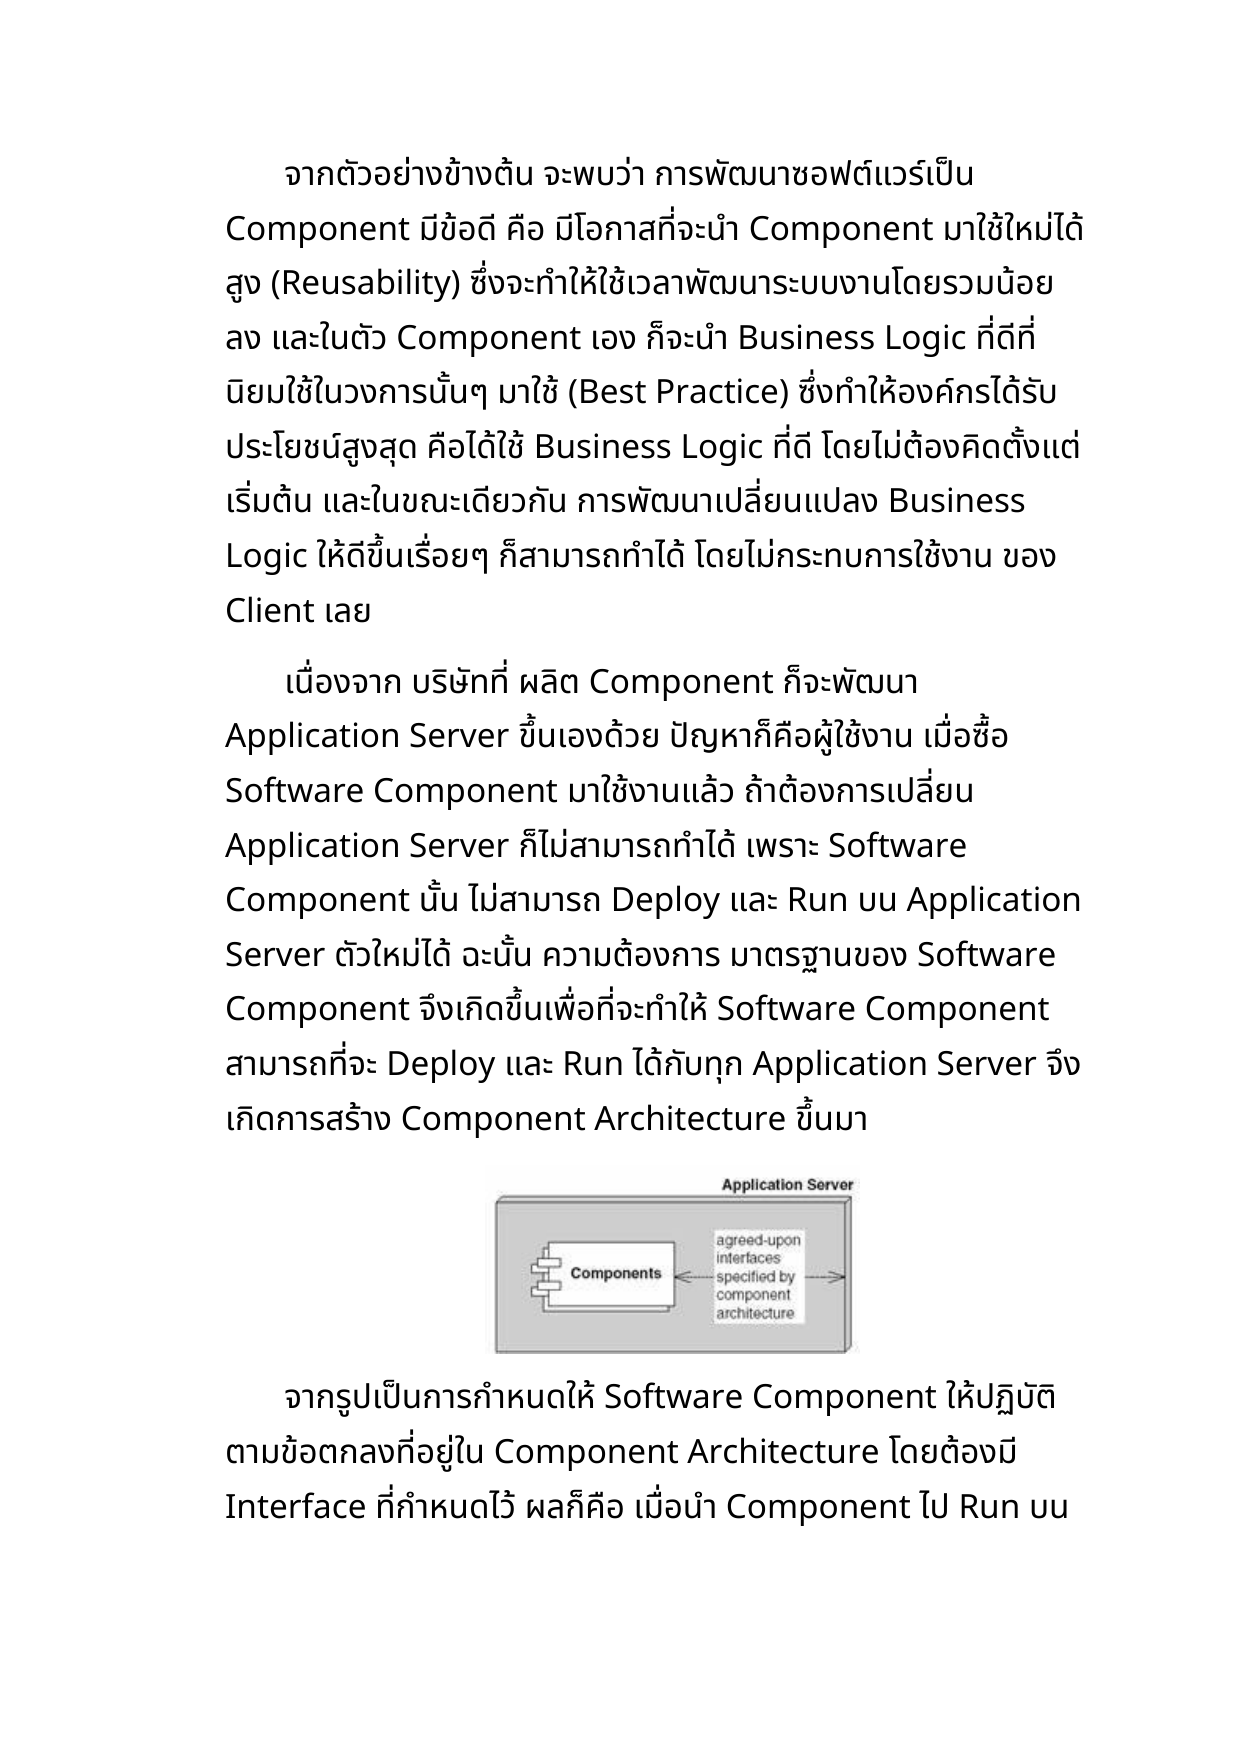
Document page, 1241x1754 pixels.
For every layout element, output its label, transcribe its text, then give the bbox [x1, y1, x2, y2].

picture [485, 1165, 860, 1354]
text จากตัวอย่างข้างต้น จะพบว่า การพัฒนาซอฟต์แวร์เป็น Component มีข้อดี คือ มีโอกาสที่จะนำ Component มาใช้ใหม่ได้สูง (Reusability) ซึ่งจะทำให้ใช้เวลาพัฒนาระบบงานโดยรวมน้อยลง และในตัว Component เอง ก็จะนำ Business Logic ที่ดีที่นิยมใช้ในวงการนั้นๆ มาใช้ (Best Practice) ซึ่งทำให้องค์กรได้รับประโยชน์สูงสุด คือได้ใช้ Business Logic ที่ดี โดยไม่ต้องคิดตั้งแต่เริ่มต้น และในขณะเดียวกัน การพัฒนาเปลี่ยนแปลง Business Logic ให้ดีขึ้นเรื่อยๆ ก็สามารถทำได้ โดยไม่กระทบการใช้งาน ของ Client เลย [225, 150, 1090, 637]
text เนื่องจาก บริษัทที่ ผลิต Component ก็จะพัฒนา Application Server ขึ้นเองด้วย ปัญหาก็คือผู้ใช้งาน เมื่อซื้อ Software Component มาใช้งานแล้ว ถ้าต้องการเปลี่ยน Application Server ก็ไม่สามารถทำได้ เพราะ Software Component นั้น ไม่สามารถ Deploy และ Run บน Application Server ตัวใหม่ได้ ฉะนั้น ความต้องการ มาตรฐานของ Software Component จึงเกิดขึ้นเพื่อที่จะทำให้ Software Component สามารถที่จะ Deploy และ Run ได้กับทุก Application Server จึงเกิดการสร้าง Component Architecture ขึ้นมา [225, 658, 1090, 1145]
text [225, 1373, 1090, 1533]
